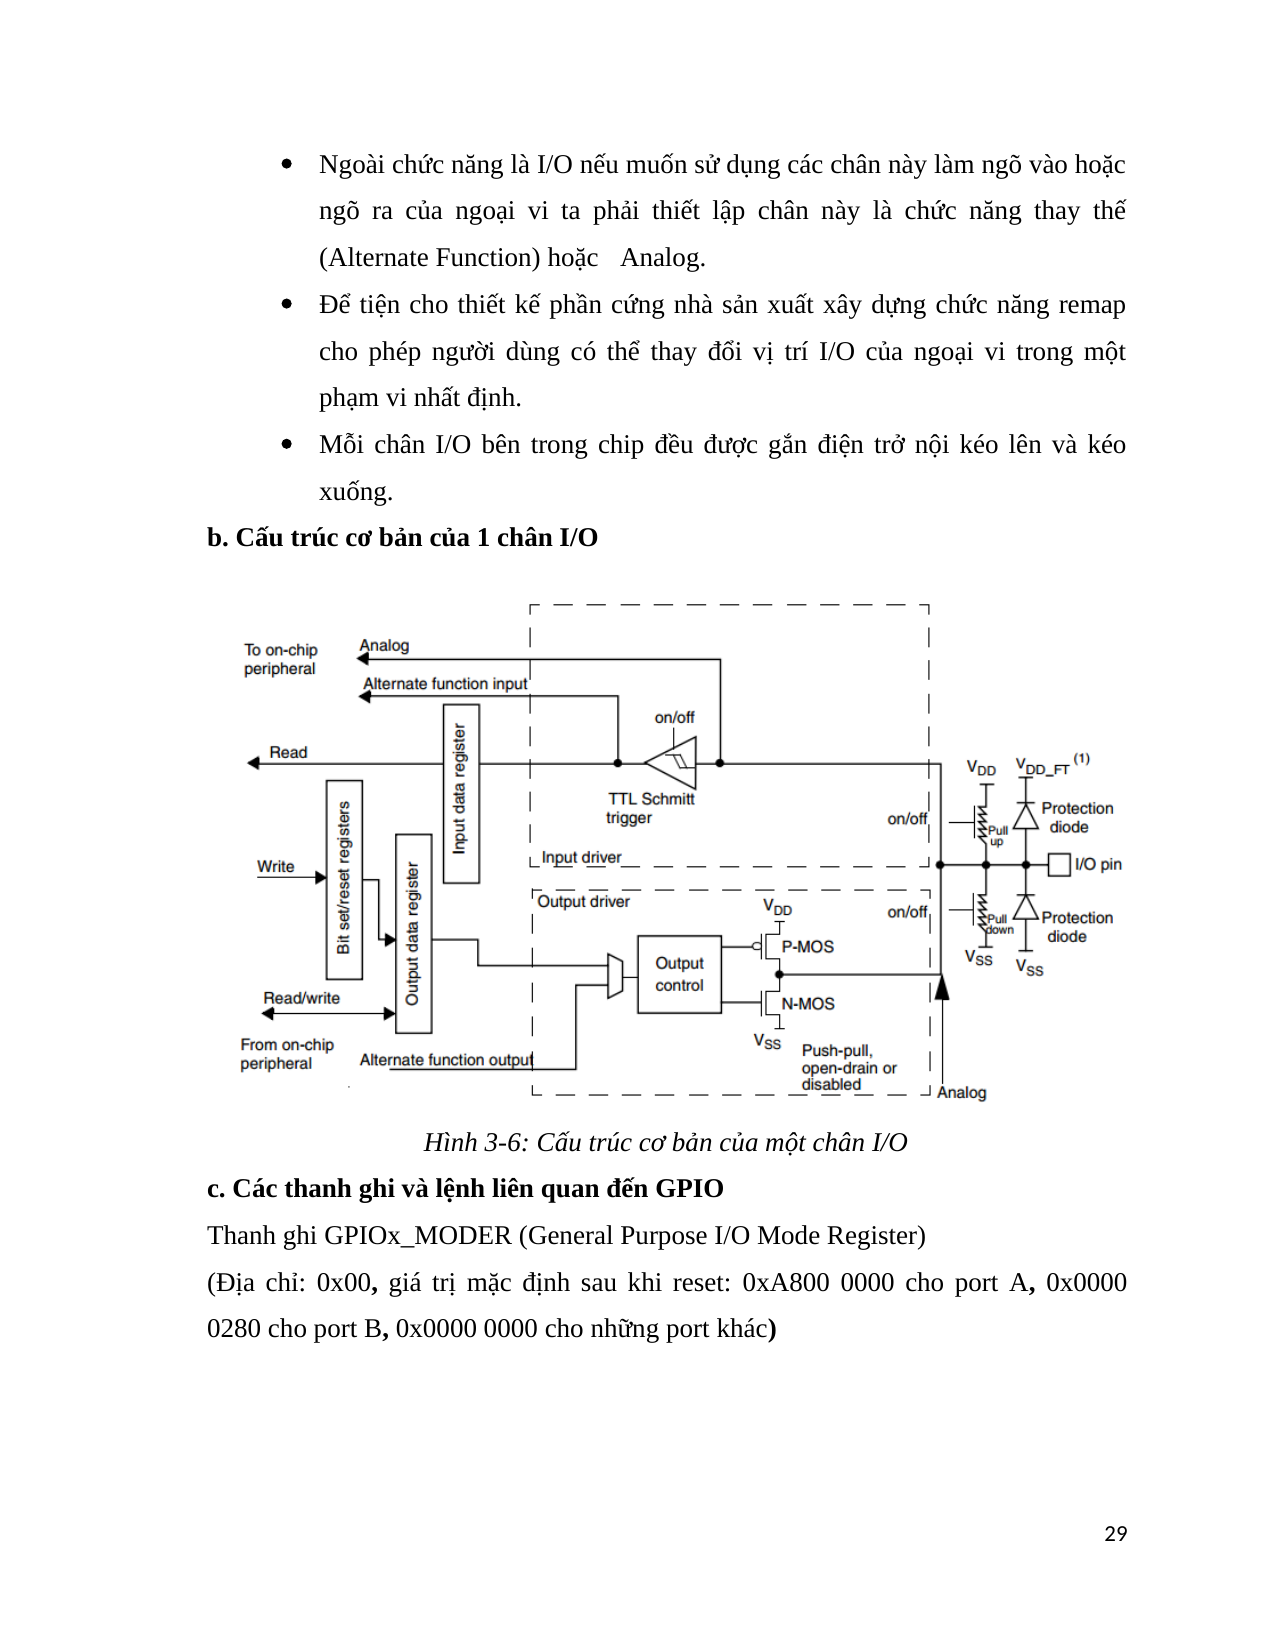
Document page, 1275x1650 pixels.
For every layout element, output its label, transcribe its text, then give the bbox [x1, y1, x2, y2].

text Hình 3-: Cấu trúc cơ bản của một chân I/O [207, 1126, 1127, 1157]
text b. Cấu trúc cơ bản của 1 chân I/O [207, 521, 1127, 552]
list Để tiện cho thiết kế phần cứng nhà sản xuất xây dựng chức năng remap cho phép người dùng có thể thay đổi vị trí I/O của ngoại vi trong một phạm vi nhất định. [282, 288, 1127, 412]
text (Địa chỉ: 0x00, giá trị mặc định sau khi reset: 0xA800 0000 cho port A, 0x0000 0280 cho port B, 0x0000 0000 cho những port khác) [207, 1266, 1127, 1343]
picture [206, 568, 1154, 1112]
text c. Các thanh ghi và lệnh liên quan đến GPIO [207, 1172, 1127, 1203]
list Thanh ghi GPIOx_MODER (General Purpose I/O Mode Register) [207, 1219, 1127, 1250]
list Mỗi chân I/O bên trong chip đều được gắn điện trở nội kéo lên và kéo xuống. [282, 428, 1127, 506]
list Ngoài chức năng là I/O nếu muốn sử dụng các chân này làm ngõ vào hoặc ngõ ra của ngoại vi ta phải thiết lập chân này là chức năng thay thế (Alternate Function) hoặcAnalog. [282, 148, 1127, 272]
